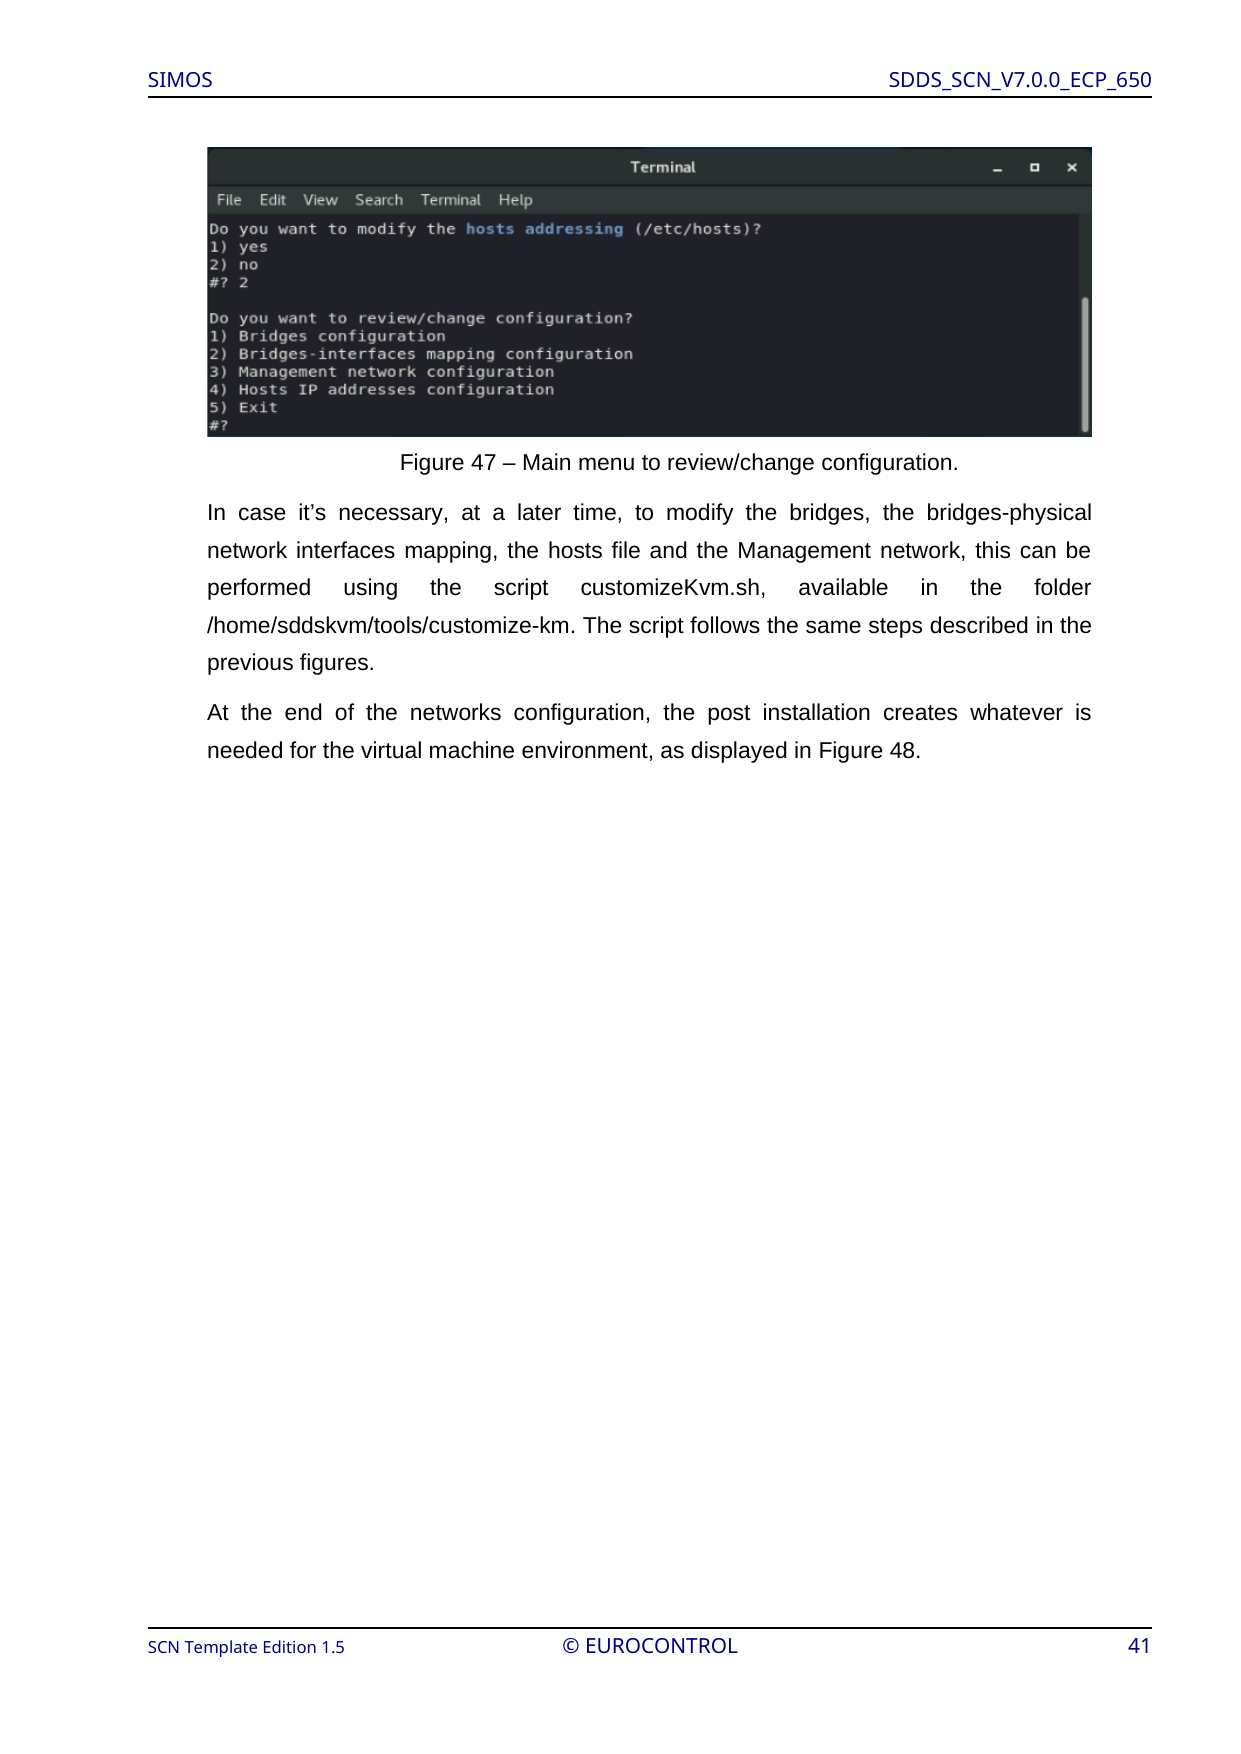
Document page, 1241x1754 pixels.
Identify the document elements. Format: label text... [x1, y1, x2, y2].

picture [207, 147, 1092, 437]
text At the end of the networks configuration, the post installation creates whatever is needed for the virtual machine environment, as displayed in Figure 48. [207, 688, 1092, 763]
text In case it’s necessary, at a later time, to modify the bridges, the bridges-physical network interfaces mapping, the hosts file and the Management network, this can be performed using the script customizeKvm.sh, available in the folder /home/sddskvm/tools/customize-km. The script follows the same steps described in the previous figures. [207, 488, 1092, 675]
